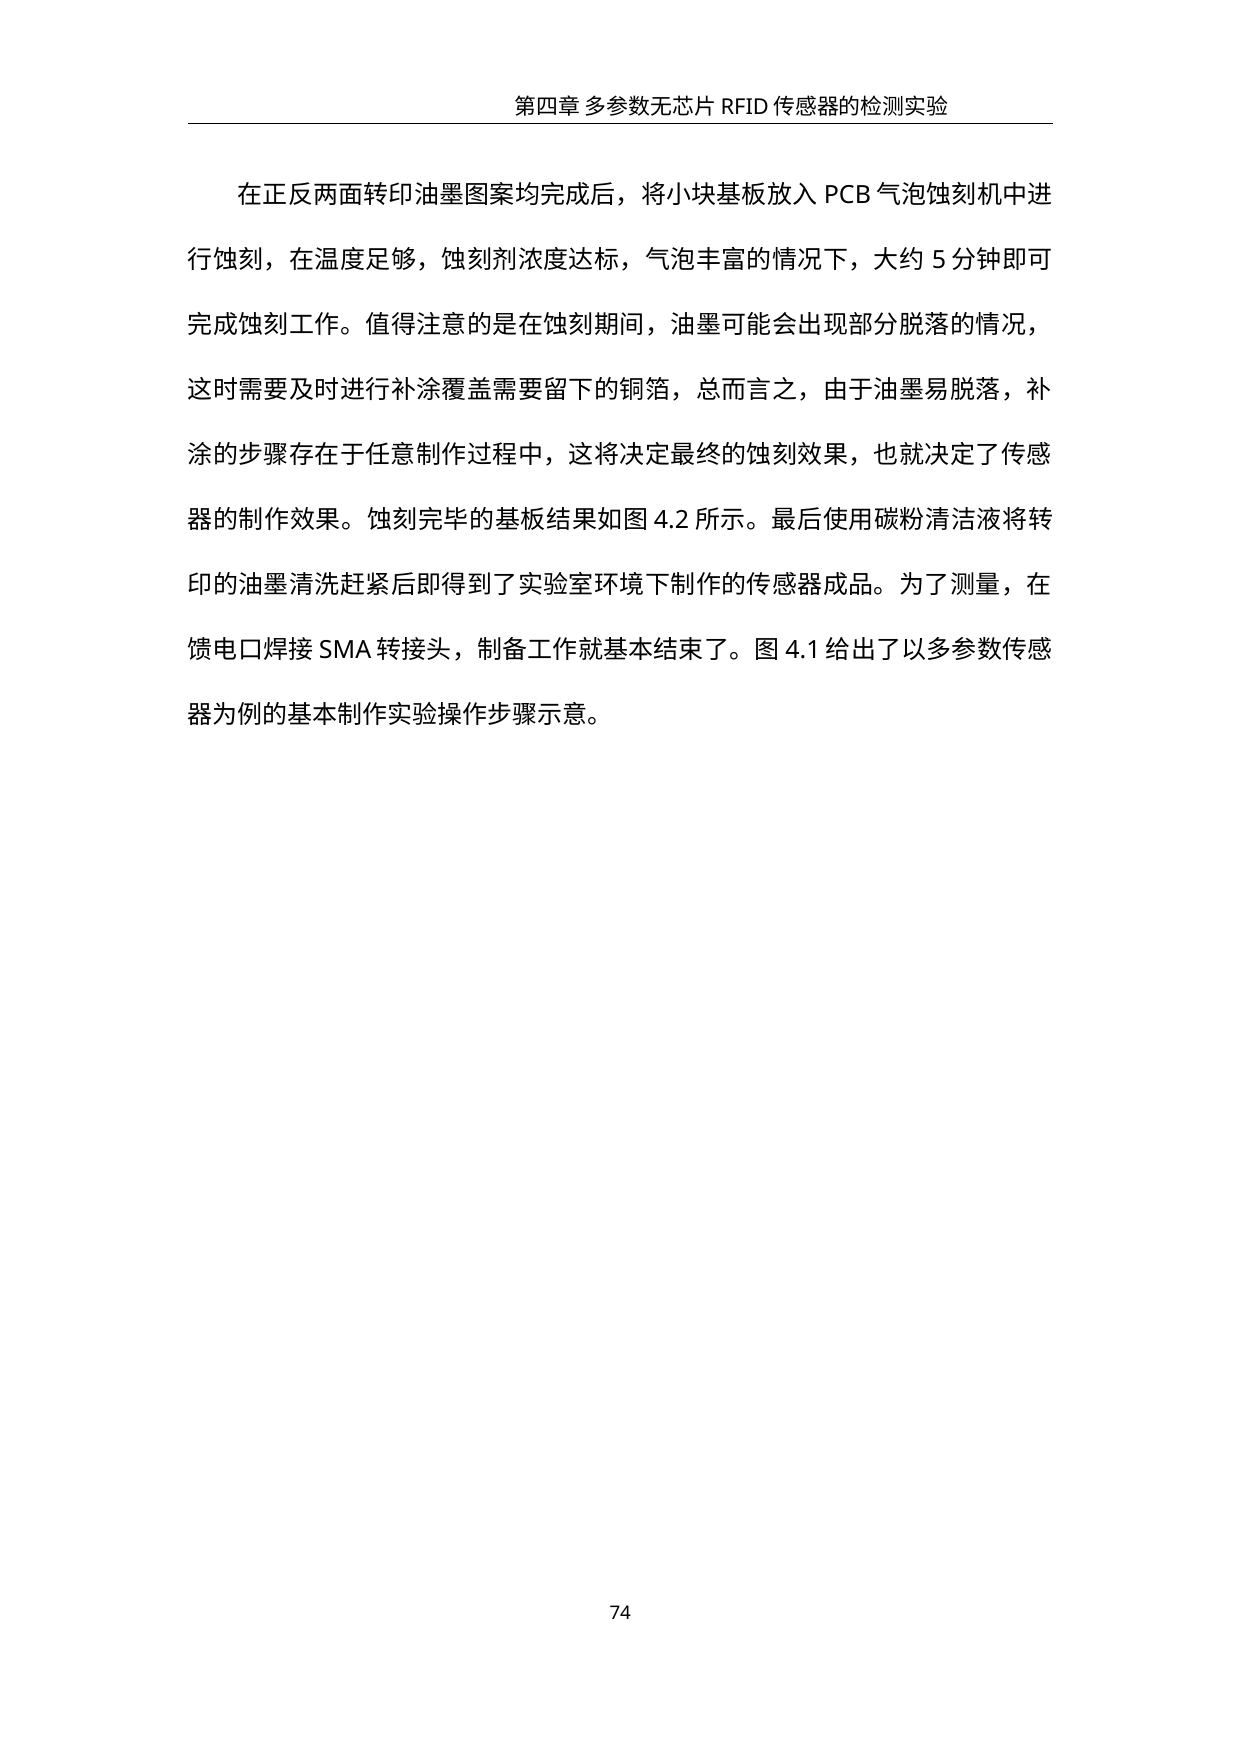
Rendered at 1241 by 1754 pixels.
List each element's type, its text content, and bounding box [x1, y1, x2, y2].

text 在正反两面转印油墨图案均完成后，将小块基板放入PCB气泡蚀刻机中进行蚀刻，在温度足够，蚀刻剂浓度达标，气泡丰富的情况下，大约5分钟即可完成蚀刻工作。值得注意的是在蚀刻期间，油墨可能会出现部分脱落的情况，这时需要及时进行补涂覆盖需要留下的铜箔，总而言之，由于油墨易脱落，补涂的步骤存在于任意制作过程中，这将决定最终的蚀刻效果，也就决定了传感器的制作效果。蚀刻完毕的基板结果如图4.2所示。最后使用碳粉清洁液将转印的油墨清洗赶紧后即得到了实验室环境下制作的传感器成品。为了测量，在馈电口焊接SMA转接头，制备工作就基本结束了。图4.1给出了以多参数传感器为例的基本制作实验操作步骤示意。 [187, 160, 1053, 745]
